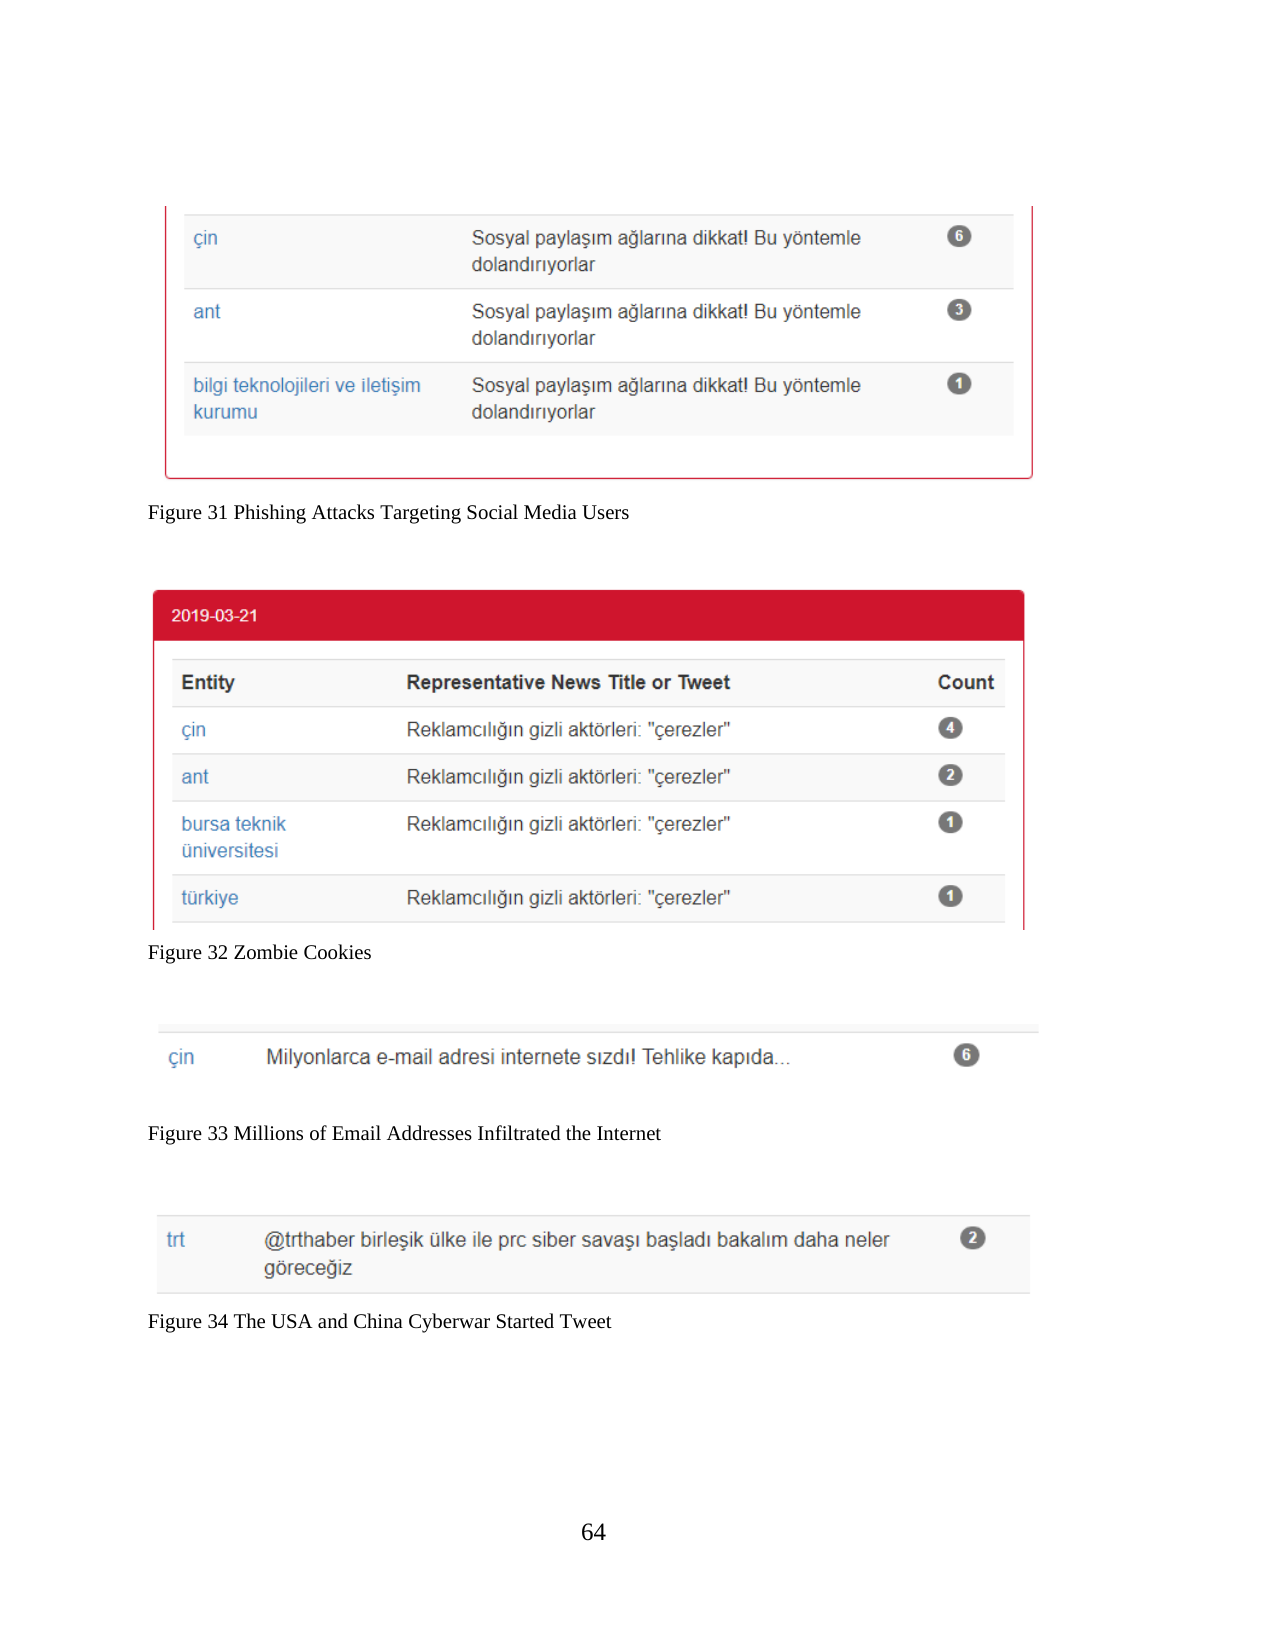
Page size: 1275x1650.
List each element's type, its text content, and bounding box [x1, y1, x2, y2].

picture [147, 584, 1039, 930]
text Figure 31 Phishing Attacks Targeting Social Media Users [148, 500, 1039, 524]
text Figure 34 The USA and China Cyberwar Started Tweet [148, 1309, 1039, 1333]
text Figure 33 Millions of Email Addresses Infiltrated the Internet [148, 1121, 1039, 1145]
picture [147, 1024, 1039, 1111]
picture [147, 1205, 1039, 1299]
picture [147, 206, 1039, 490]
text Figure 32 Zombie Cookies [148, 940, 1039, 964]
